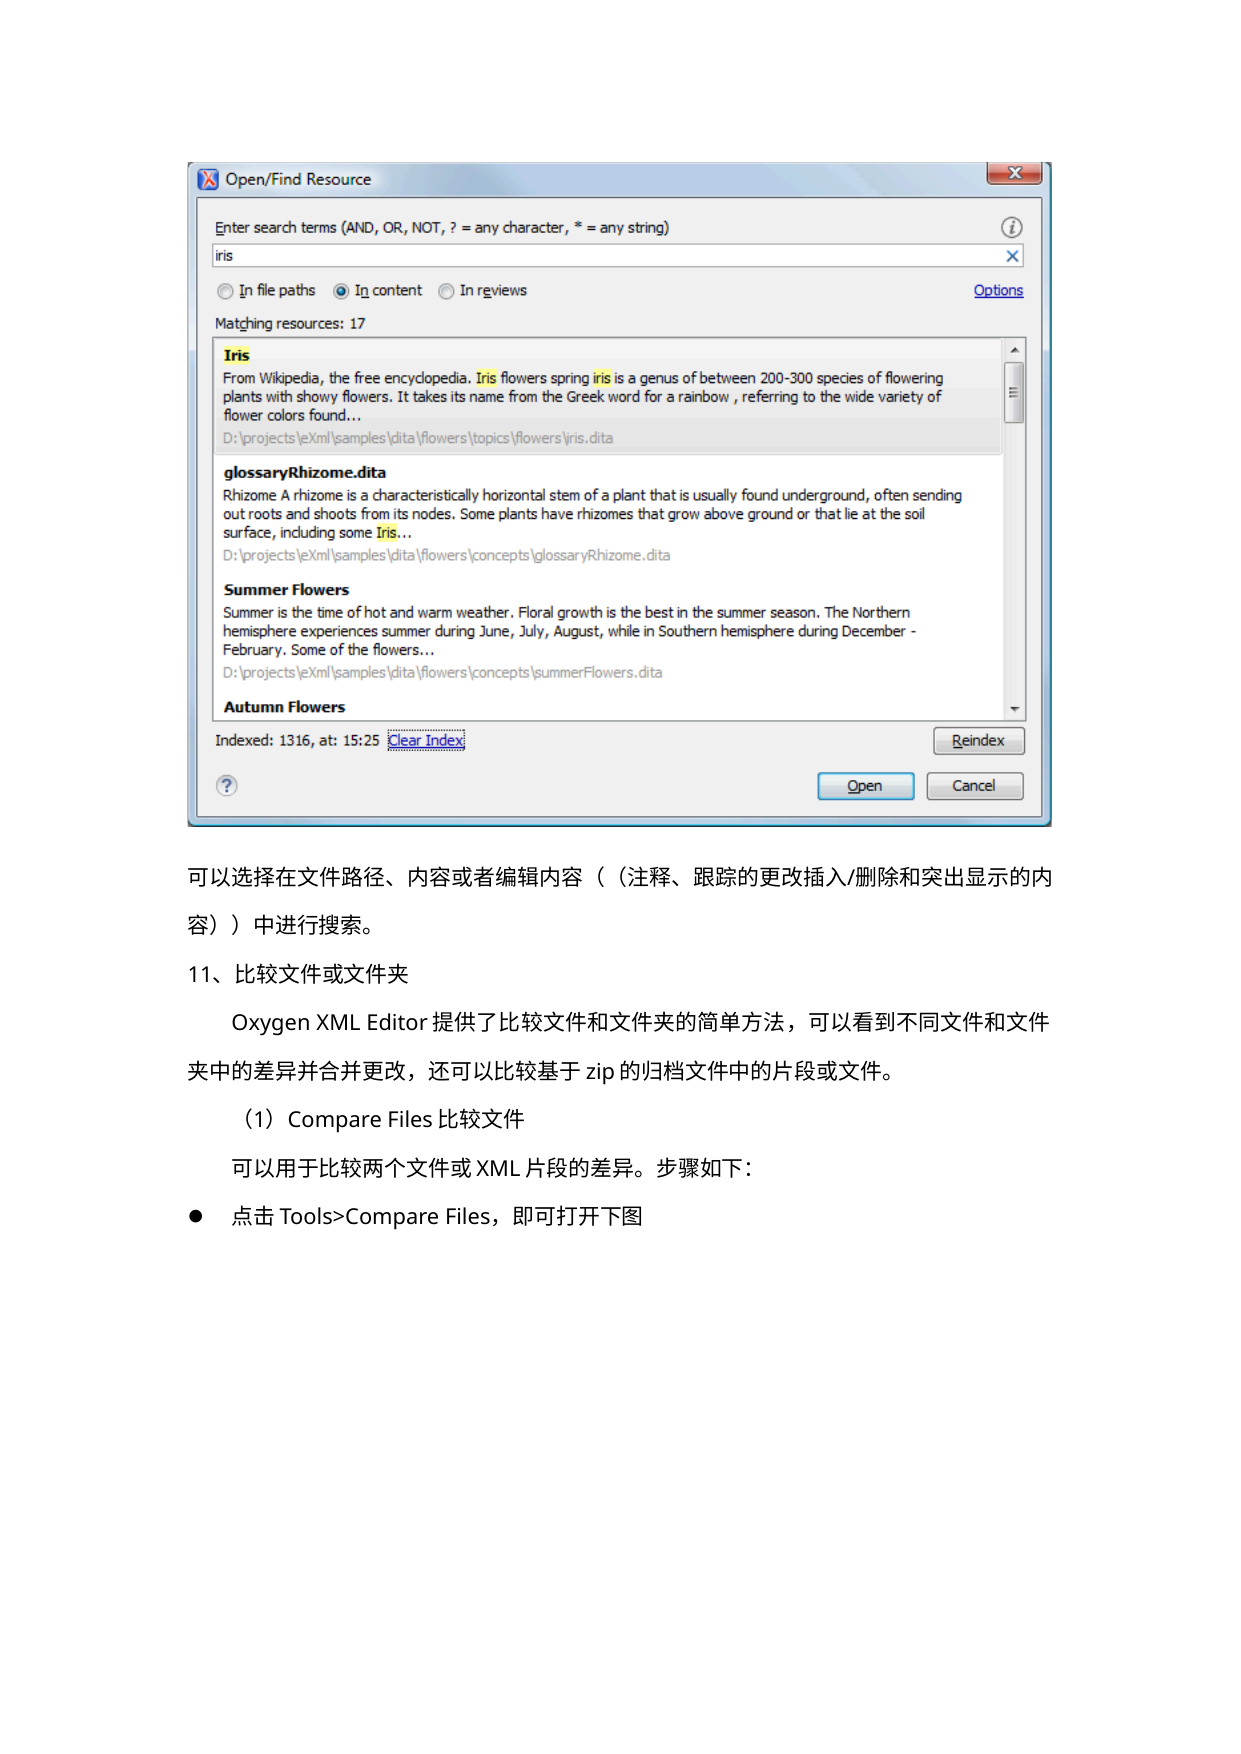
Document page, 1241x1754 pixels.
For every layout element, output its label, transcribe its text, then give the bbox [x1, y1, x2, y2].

text Oxygen XML Editor提供了比较文件和文件夹的简单方法，可以看到不同文件和文件夹中的差异并合并更改，还可以比较基于zip的归档文件中的片段或文件。 [187, 1005, 1053, 1086]
list 点击Tools>Compare Files，即可打开下图 [187, 1198, 1053, 1231]
text （1）Compare Files比较文件 [187, 1102, 1053, 1134]
text 可以选择在文件路径、内容或者编辑内容（（注释、跟踪的更改插入/删除和突出显示的内容））中进行搜索。 [187, 859, 1053, 941]
text 11、比较文件或文件夹 [187, 956, 1053, 989]
picture [187, 162, 1052, 827]
text 可以用于比较两个文件或XML片段的差异。步骤如下： [187, 1150, 1053, 1183]
